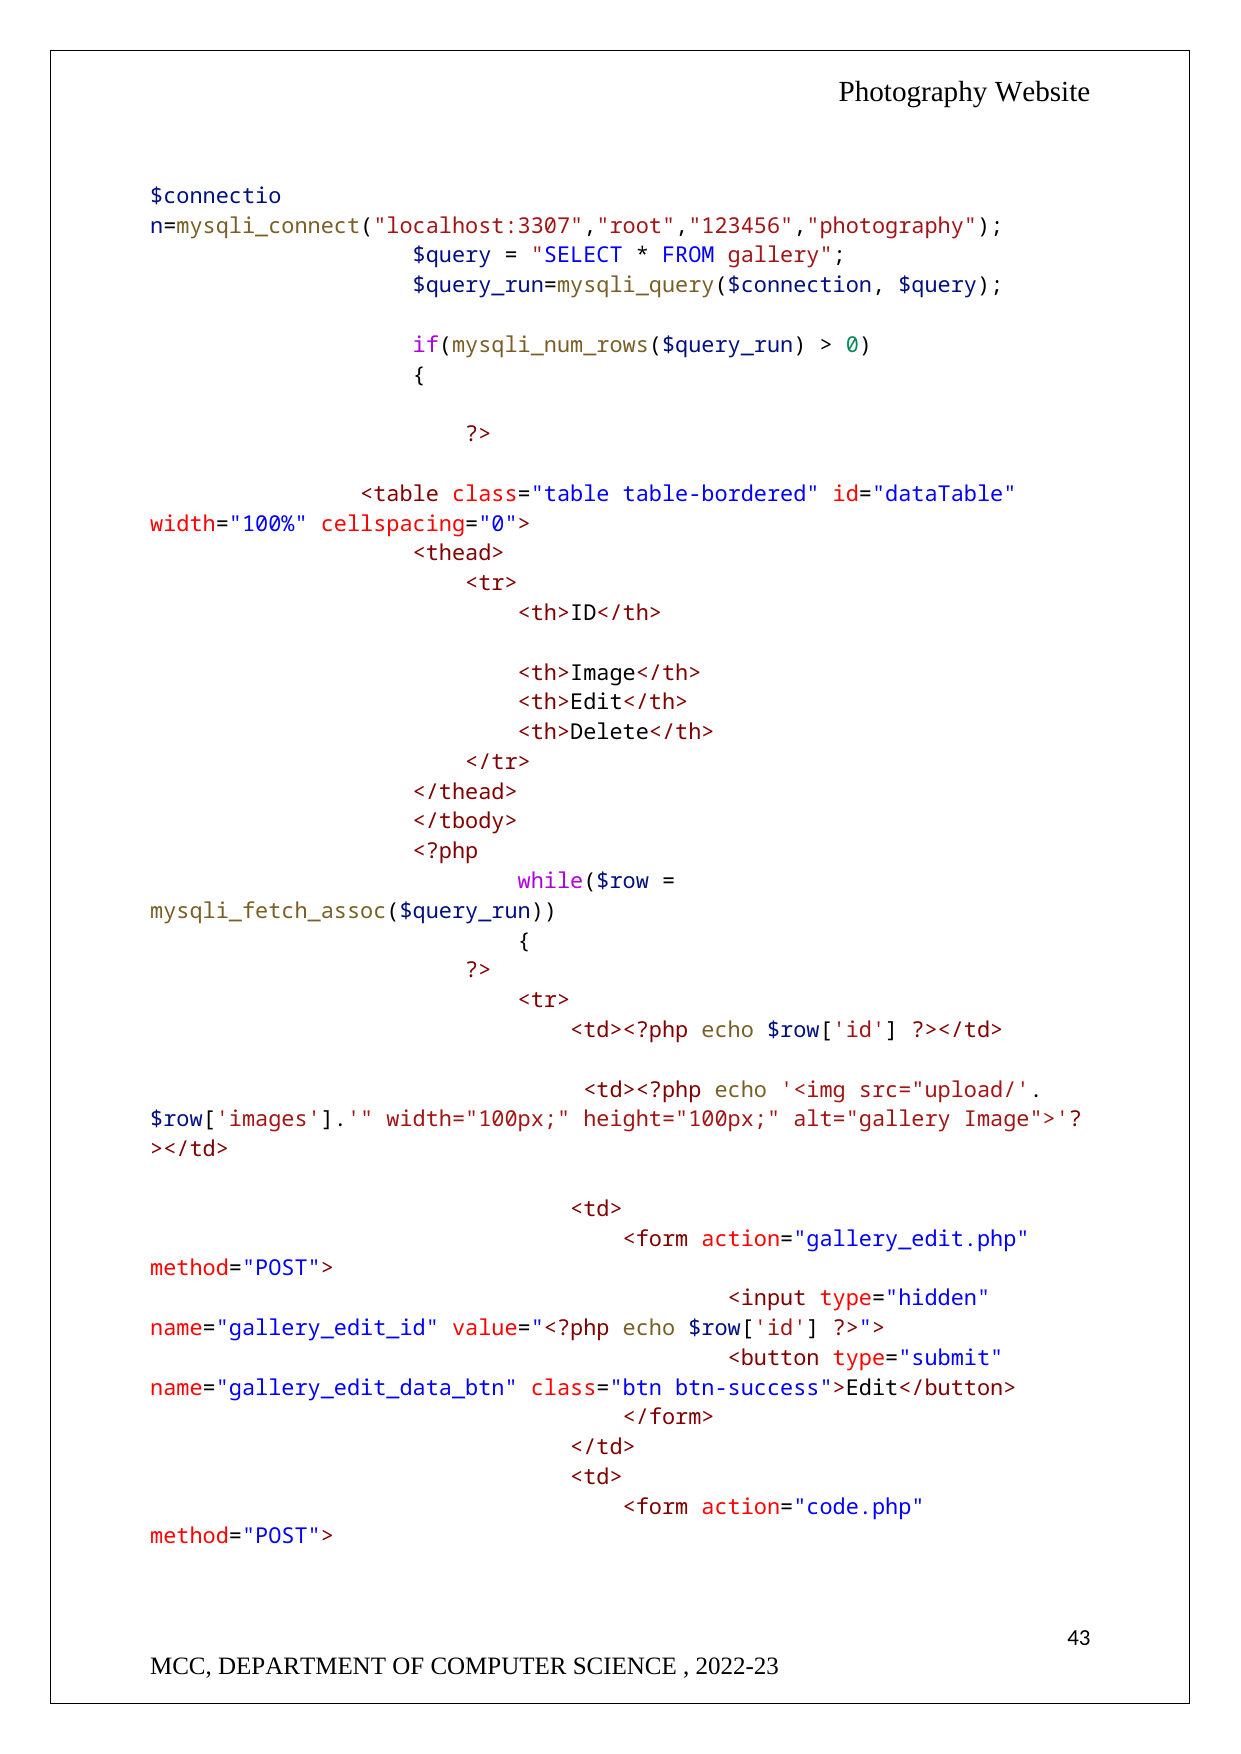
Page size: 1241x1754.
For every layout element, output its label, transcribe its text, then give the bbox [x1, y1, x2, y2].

text </thead> [150, 776, 1090, 805]
text </tr> [150, 746, 1090, 776]
text </form> [150, 1401, 1090, 1431]
text </td> [150, 1431, 1090, 1461]
text <th>Delete</th> [150, 716, 1090, 746]
text <tr> [150, 984, 1090, 1014]
text <?php [150, 835, 1090, 865]
text <form action="gallery_edit.php" method="POST"> [150, 1222, 1090, 1282]
text <input type="hidden" name="gallery_edit_id" value="<?php echo $row['id'] ?>"> [150, 1282, 1090, 1342]
text <td><?php echo $row['id'] ?></td> [150, 1014, 1090, 1044]
text <thead> [150, 537, 1090, 567]
text if(mysqli_num_rows($query_run) > 0) [150, 329, 1090, 358]
text <table class="table table-bordered" id="dataTable" width="100%" cellspacing="0"> [150, 478, 1090, 537]
text </tbody> [150, 805, 1090, 835]
text <form action="code.php" method="POST"> [150, 1491, 1090, 1550]
text <td> [150, 1461, 1090, 1491]
text <button type="submit" name="gallery_edit_data_btn" class="btn btn-success">Edit</button> [150, 1342, 1090, 1401]
text ?> [150, 418, 1090, 448]
text <th>Edit</th> [150, 686, 1090, 716]
text $connection=mysqli_connect("localhost:3307","root","123456","photography"); [150, 150, 1090, 239]
text <tr> [150, 567, 1090, 597]
text ?> [150, 954, 1090, 984]
text <th>Image</th> [150, 656, 1090, 686]
text <td> [150, 1193, 1090, 1222]
text $query = "SELECT * FROM gallery"; [150, 239, 1090, 269]
text while($row = mysqli_fetch_assoc($query_run)) [150, 865, 1090, 924]
text { [150, 924, 1090, 954]
text <th>ID</th> [150, 597, 1090, 627]
text { [150, 358, 1090, 388]
text <td><?php echo '<img src="upload/'.$row['images'].'" width="100px;" height="100px;" alt="gallery Image">'?></td> [150, 1073, 1090, 1163]
text $query_run=mysqli_query($connection, $query); [150, 269, 1090, 299]
